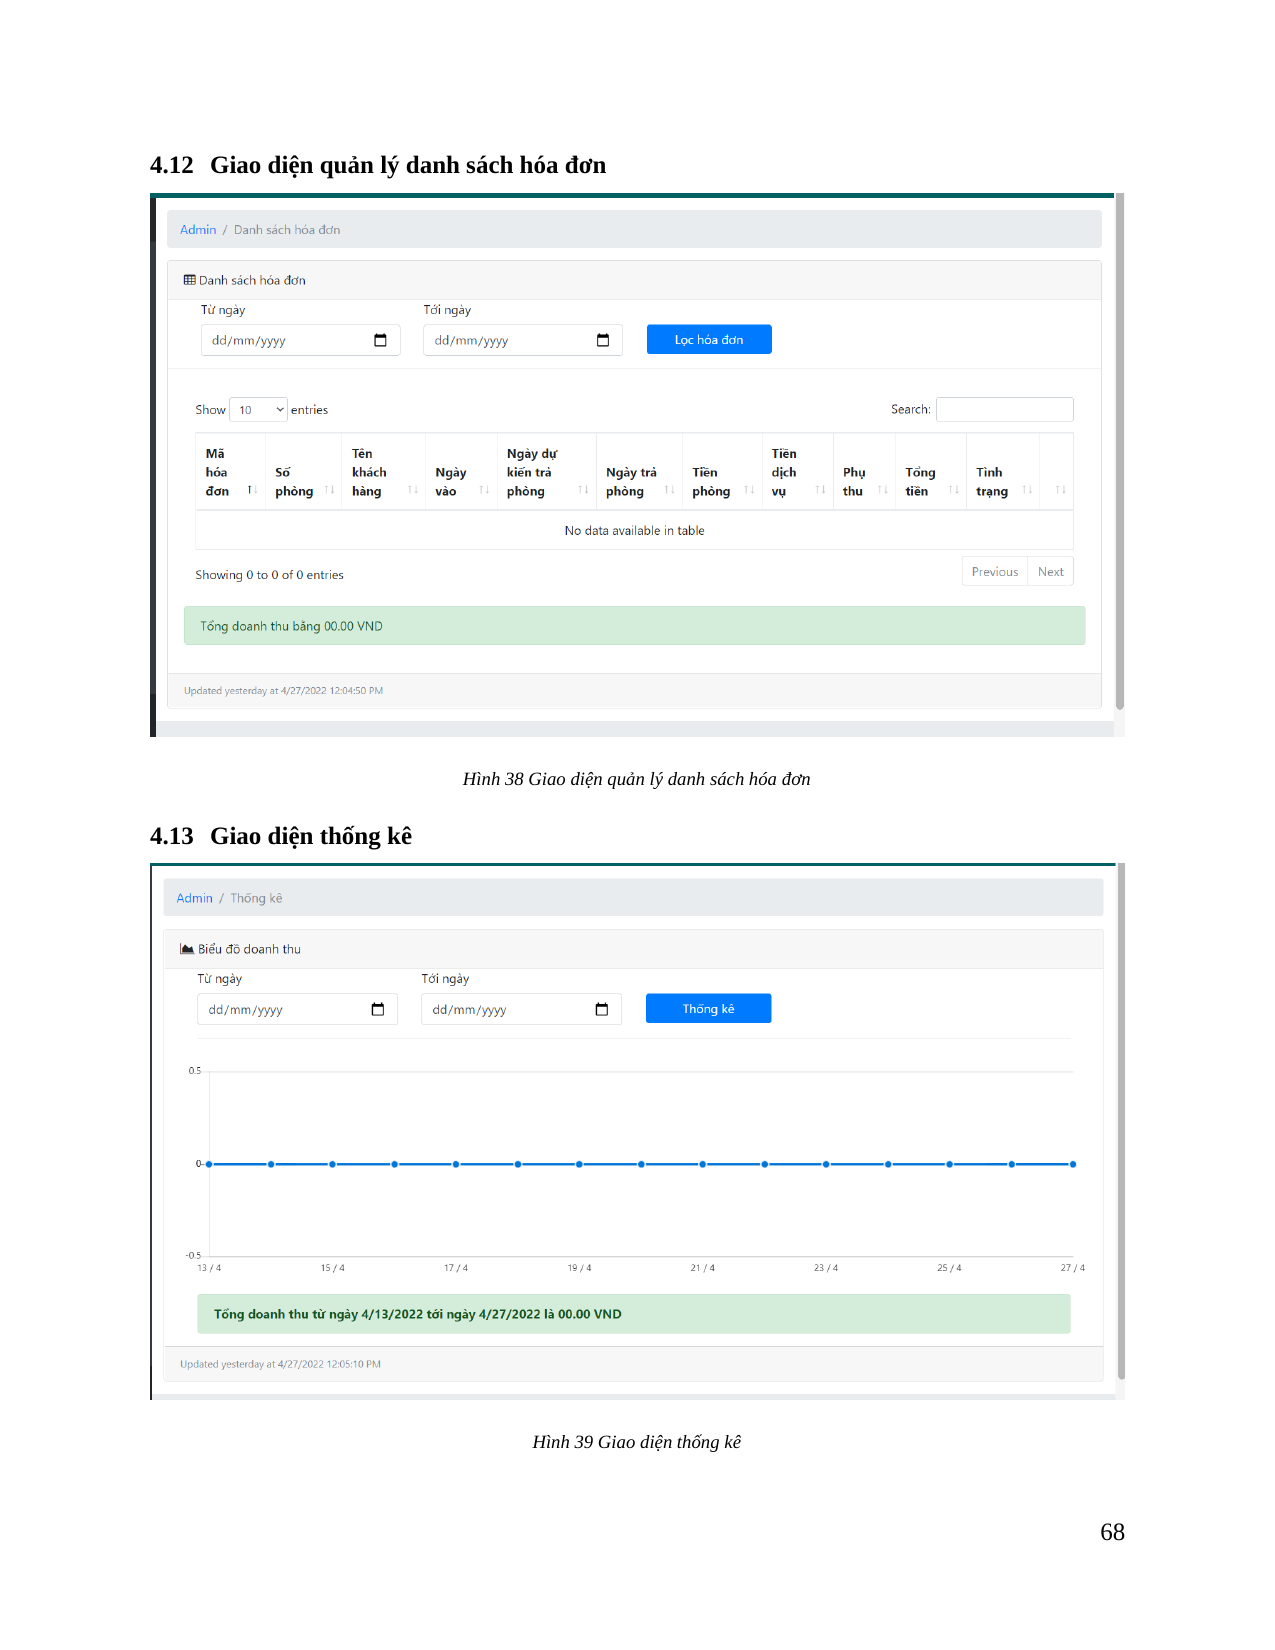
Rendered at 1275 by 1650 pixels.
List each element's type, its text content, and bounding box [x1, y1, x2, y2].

picture [150, 863, 1125, 1400]
picture [150, 193, 1125, 737]
subtitle Giao diện quản lý danh sách hóa đơn [150, 150, 1125, 179]
subtitle Giao diện thống kê [150, 821, 1125, 849]
text Hình 39 Giao diện thống kê [150, 1431, 1125, 1452]
text Hình 38 Giao diện quản lý danh sách hóa đơn [150, 768, 1125, 789]
